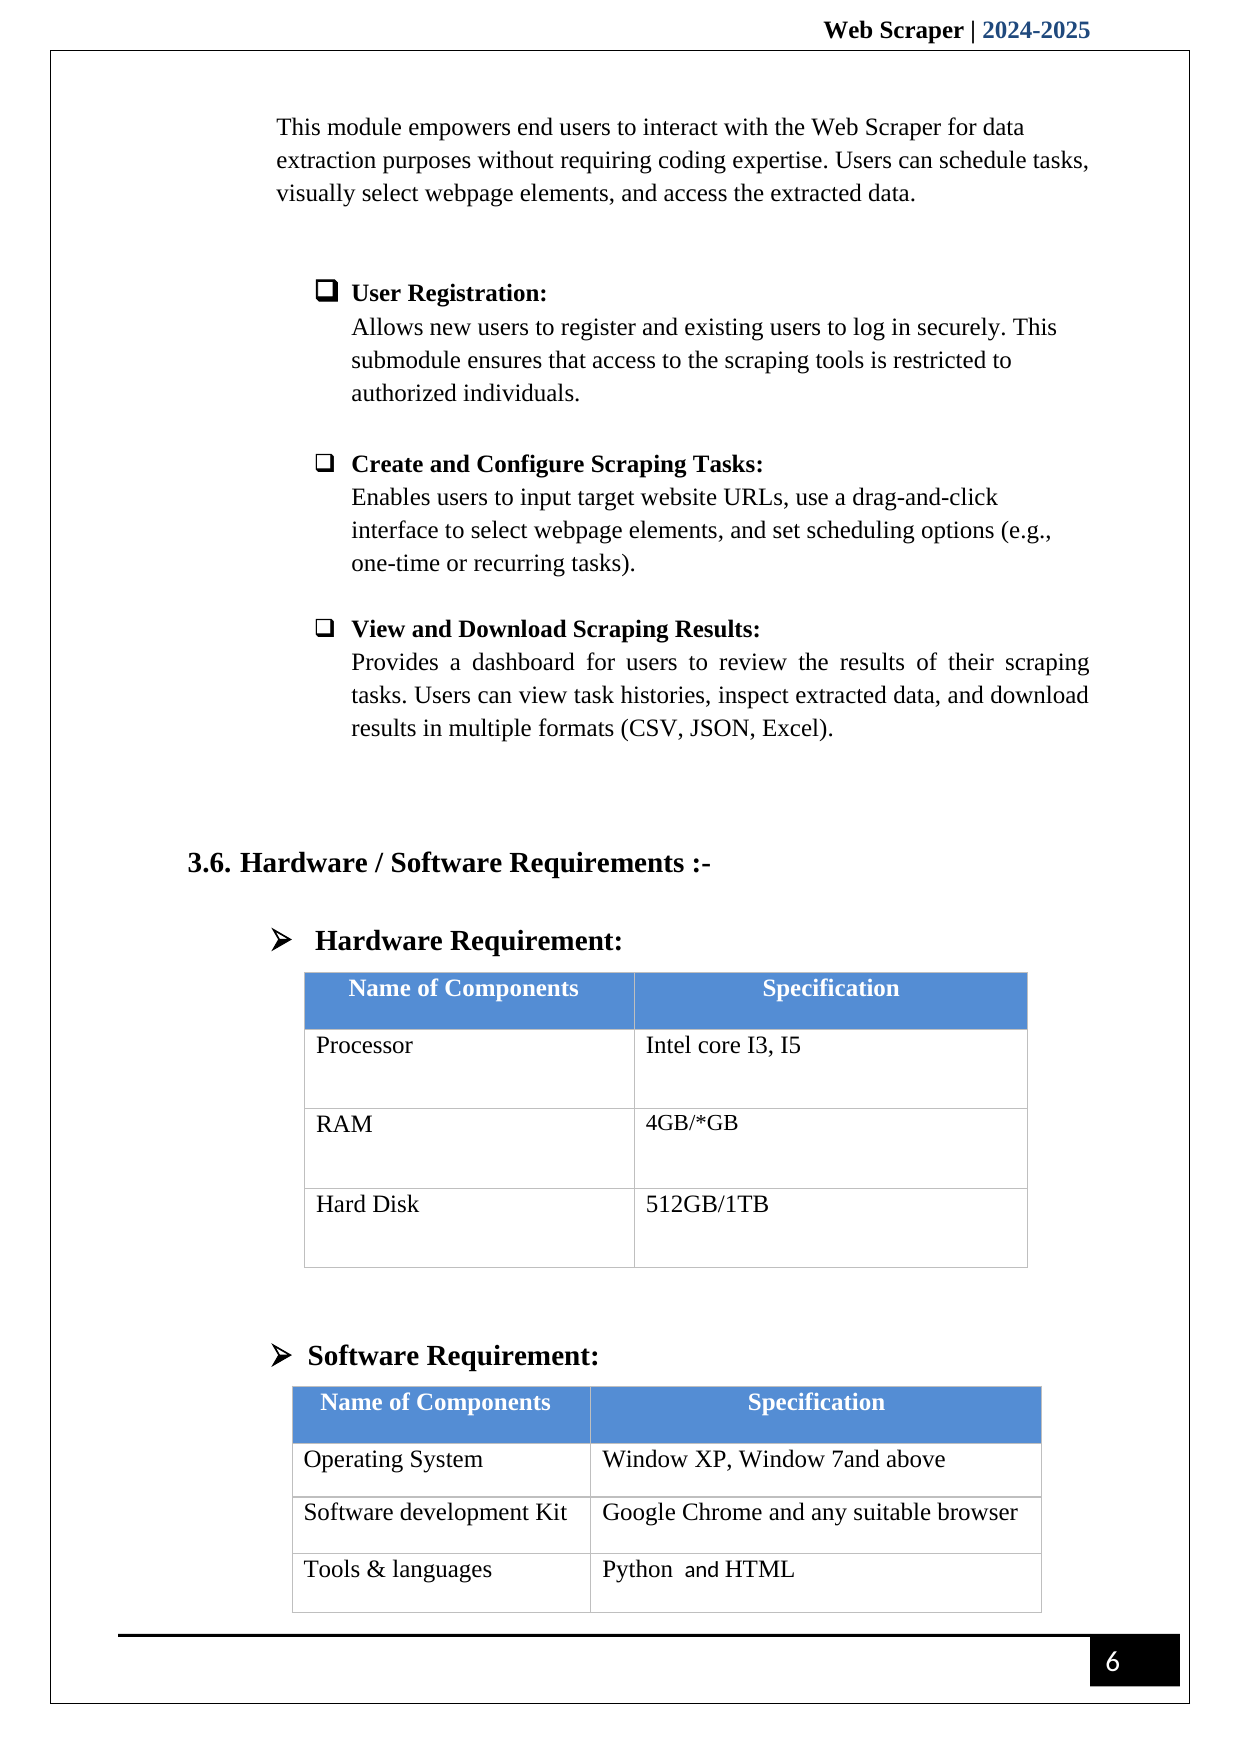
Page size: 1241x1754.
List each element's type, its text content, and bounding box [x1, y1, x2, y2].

list View and Download Scraping Results: [314, 614, 1090, 643]
table_header Name of Components [293, 1387, 590, 1443]
table_cell Processor [305, 1030, 634, 1108]
list Hardware Requirement: [270, 923, 1090, 956]
table_cell 512GB/1TB [635, 1189, 1027, 1267]
list Provides a dashboard for users to review the results of their scraping tasks. Users can view task histories, inspect extracted data, and download results in multiple formats (CSV, JSON, Excel). [351, 647, 1090, 742]
table_cell RAM [305, 1109, 634, 1188]
table_header Name of Components [305, 973, 634, 1029]
table_cell Hard Disk [305, 1189, 634, 1267]
table_header Specification [635, 973, 1027, 1029]
table_cell Intel core I3, I5 [635, 1030, 1027, 1108]
list Hardware / Software Requirements :- [187, 846, 1090, 879]
list Allows new users to register and existing users to log in securely. This submodule ensures that access to the scraping tools is restricted to authorized individuals. [351, 312, 1090, 406]
table_cell Window XP, Window 7and above [591, 1444, 1041, 1496]
list User Registration: [314, 278, 1090, 307]
list Create and Configure Scraping Tasks: [314, 449, 1090, 478]
list Enables users to input target website URLs, use a drag-and-click interface to select webpage elements, and set scheduling options (e.g., one-time or recurring tasks). [351, 482, 1090, 577]
list Software Requirement: [270, 1338, 1090, 1372]
table_cell Python and HTML [591, 1554, 1041, 1612]
table_cell Tools & languages [293, 1554, 590, 1612]
table_cell 4GB/*GB [635, 1109, 1027, 1188]
list This module empowers end users to interact with the Web Scraper for data extraction purposes without requiring coding expertise. Users can schedule tasks, visually select webpage elements, and access the extracted data. [276, 112, 1090, 207]
table_cell Software development Kit [293, 1498, 590, 1553]
table_cell Operating System [293, 1444, 590, 1496]
table_header Specification [591, 1387, 1041, 1443]
table_cell Google Chrome and any suitable browser [591, 1498, 1041, 1553]
